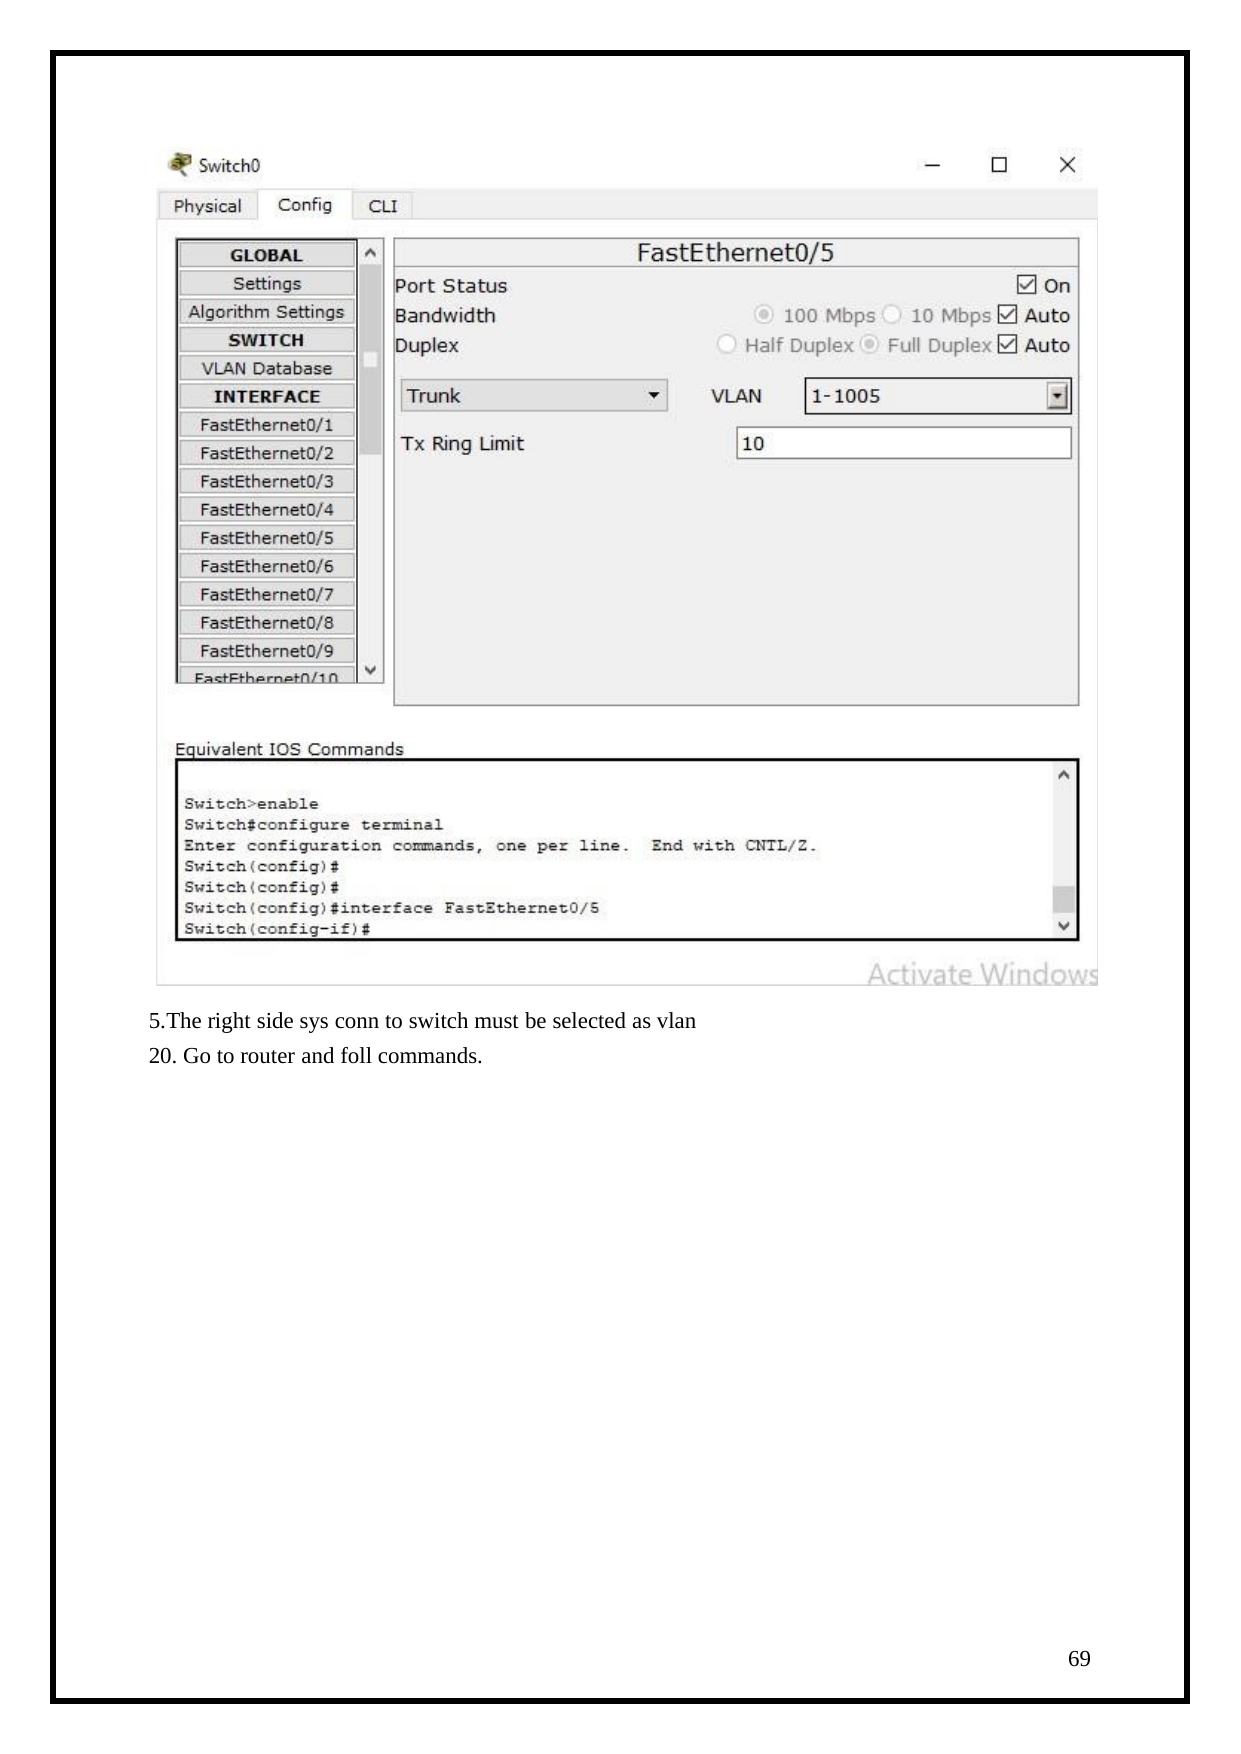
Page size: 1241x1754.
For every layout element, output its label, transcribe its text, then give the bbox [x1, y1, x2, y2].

list The right side sys conn to switch must be selected as vlan 20. Go to router and foll commands. [148, 1007, 729, 1069]
picture [156, 147, 1098, 986]
